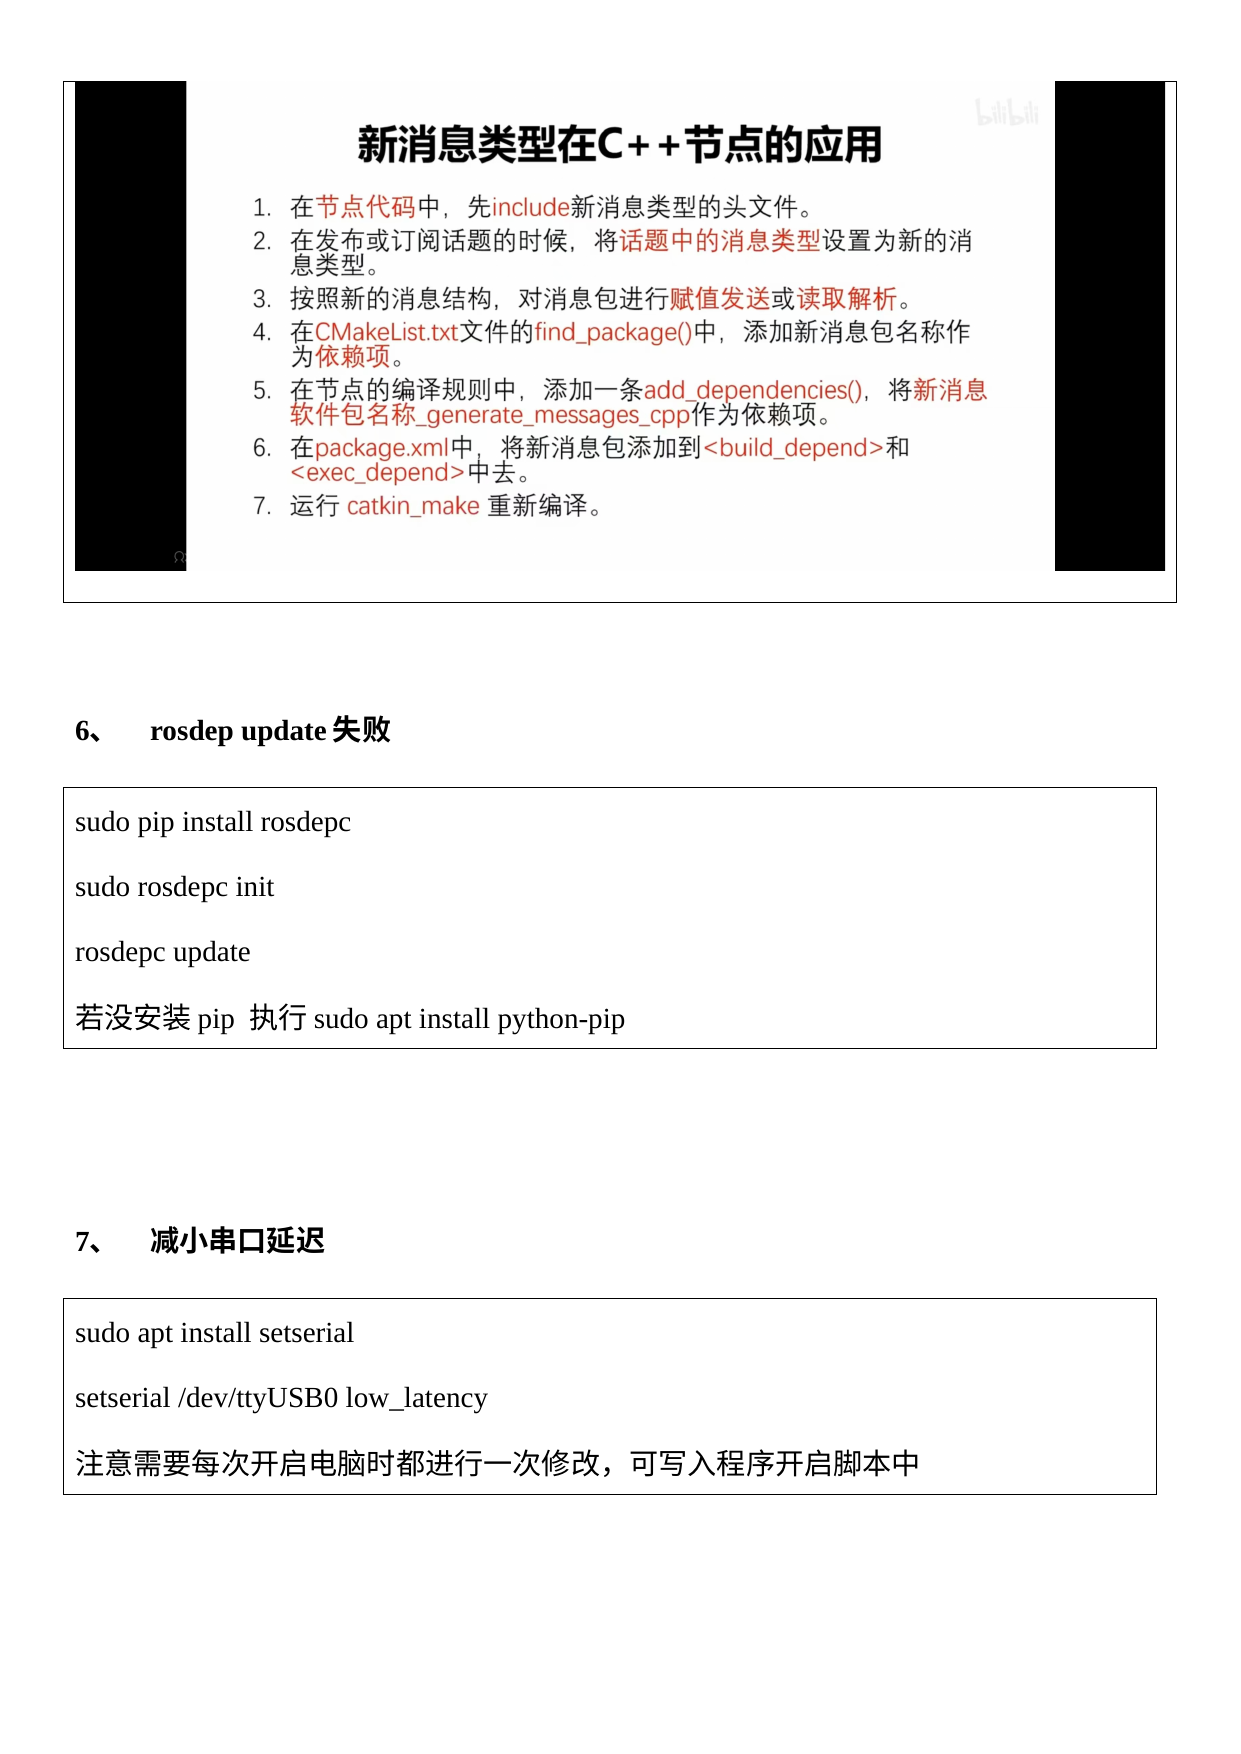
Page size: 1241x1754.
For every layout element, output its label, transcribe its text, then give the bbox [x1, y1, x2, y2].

table_header [64, 82, 1176, 602]
subtitle 减小串口延迟 [75, 1206, 1165, 1271]
table_header sudo pip install rosdepc sudo rosdepc init rosdepc update 若没安装pip 执行sudo apt install python-pip [64, 788, 1156, 1048]
table_header sudo apt install setserial setserial /dev/ttyUSB0 low_latency 注意需要每次开启电脑时都进行一次修改，可写入程序开启脚本中 [64, 1299, 1156, 1494]
picture [75, 81, 1166, 571]
subtitle rosdep update失败 [75, 695, 1165, 760]
